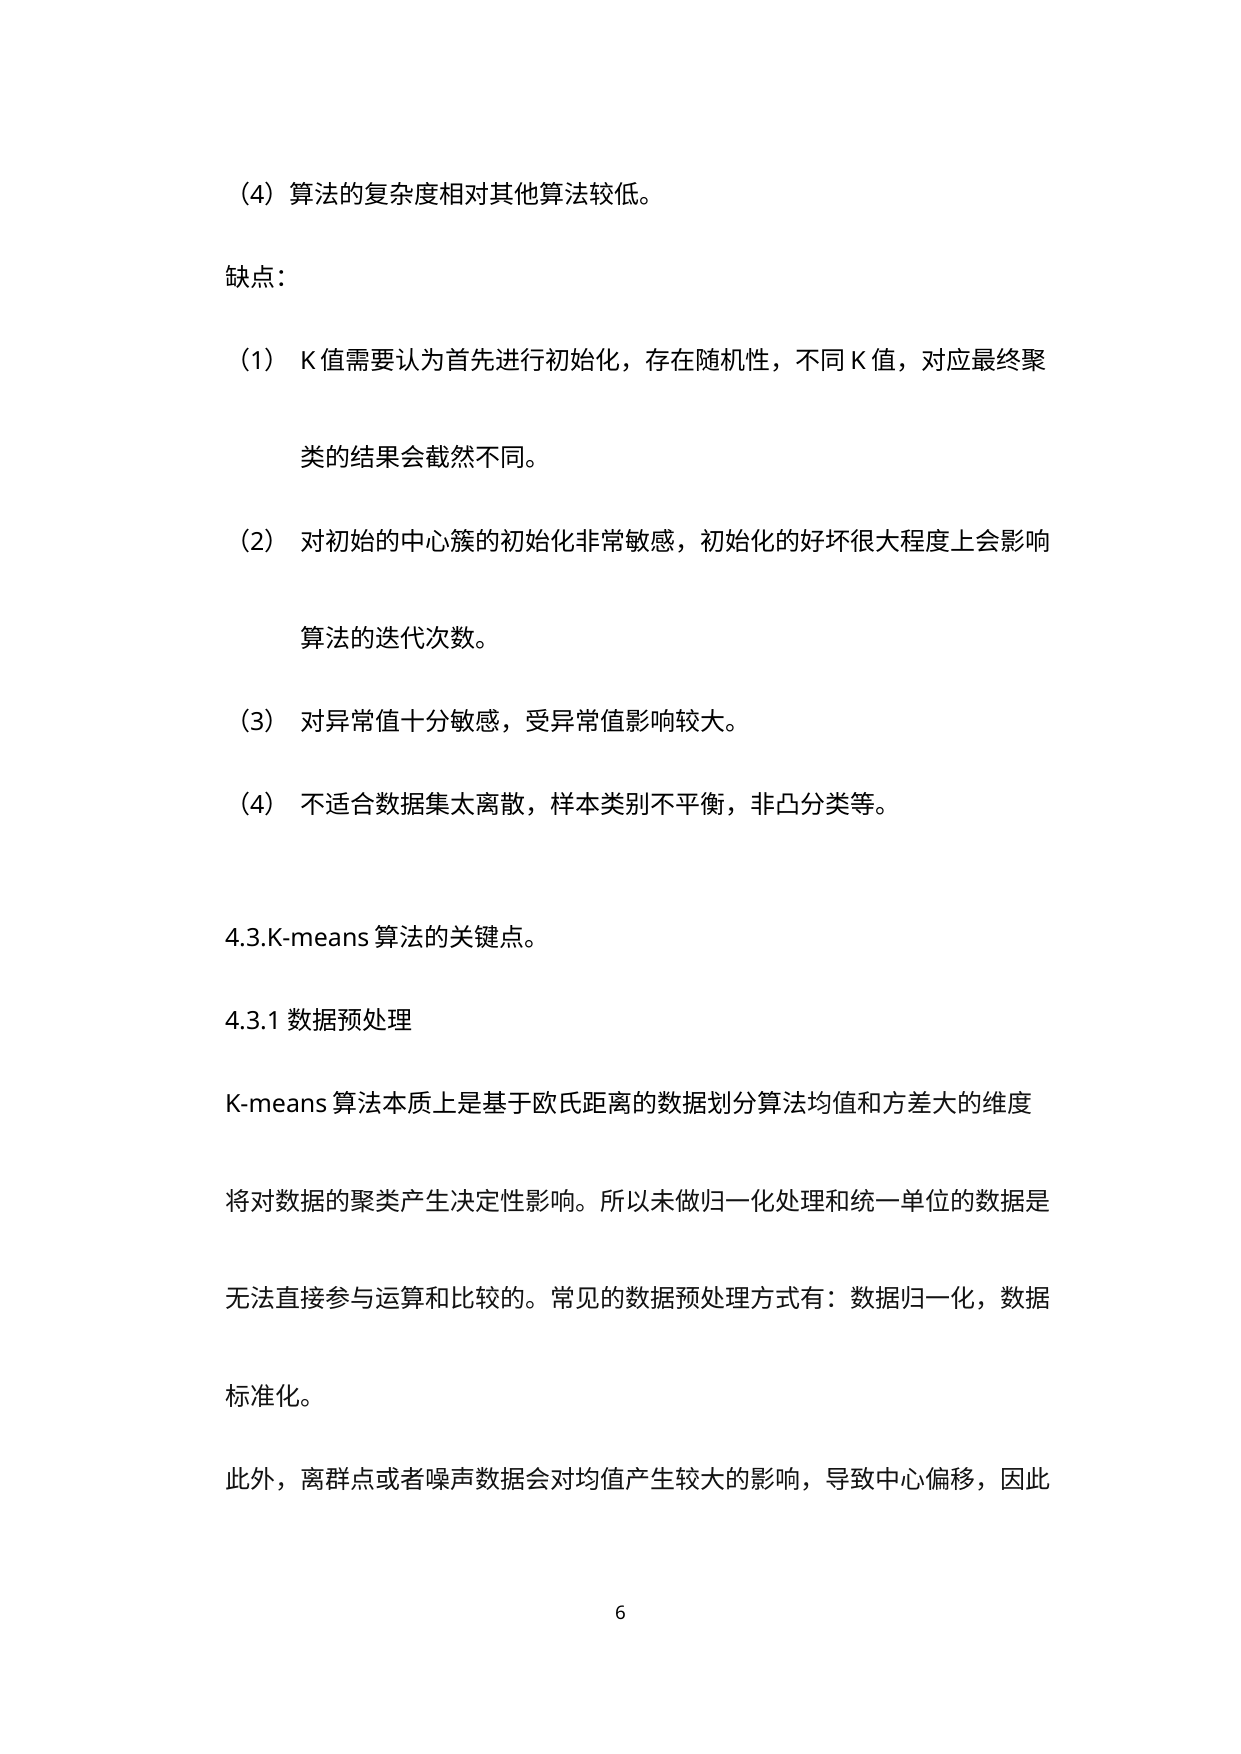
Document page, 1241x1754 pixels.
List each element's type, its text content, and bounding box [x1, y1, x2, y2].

text 4.3.K-means算法的关键点。 [225, 903, 1053, 968]
text 4.3.1 数据预处理 [225, 986, 1053, 1051]
list 不适合数据集太离散，样本类别不平衡，非凸分类等。 [225, 770, 1053, 835]
text K-means算法本质上是基于欧氏距离的数据划分算法均值和方差大的维度将对数据的聚类产生决定性影响。所以未做归一化处理和统一单位的数据是无法直接参与运算和比较的。常见的数据预处理方式有：数据归一化，数据标准化。 [225, 1069, 1053, 1427]
list 对异常值十分敏感，受异常值影响较大。 [225, 687, 1053, 752]
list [225, 1445, 1053, 1510]
list （4）算法的复杂度相对其他算法较低。 [225, 160, 1053, 225]
list 对初始的中心簇的初始化非常敏感，初始化的好坏很大程度上会影响算法的迭代次数。 [225, 507, 1053, 669]
list 缺点： [225, 243, 1053, 308]
list K值需要认为首先进行初始化，存在随机性，不同K值，对应最终聚类的结果会截然不同。 [225, 326, 1053, 488]
